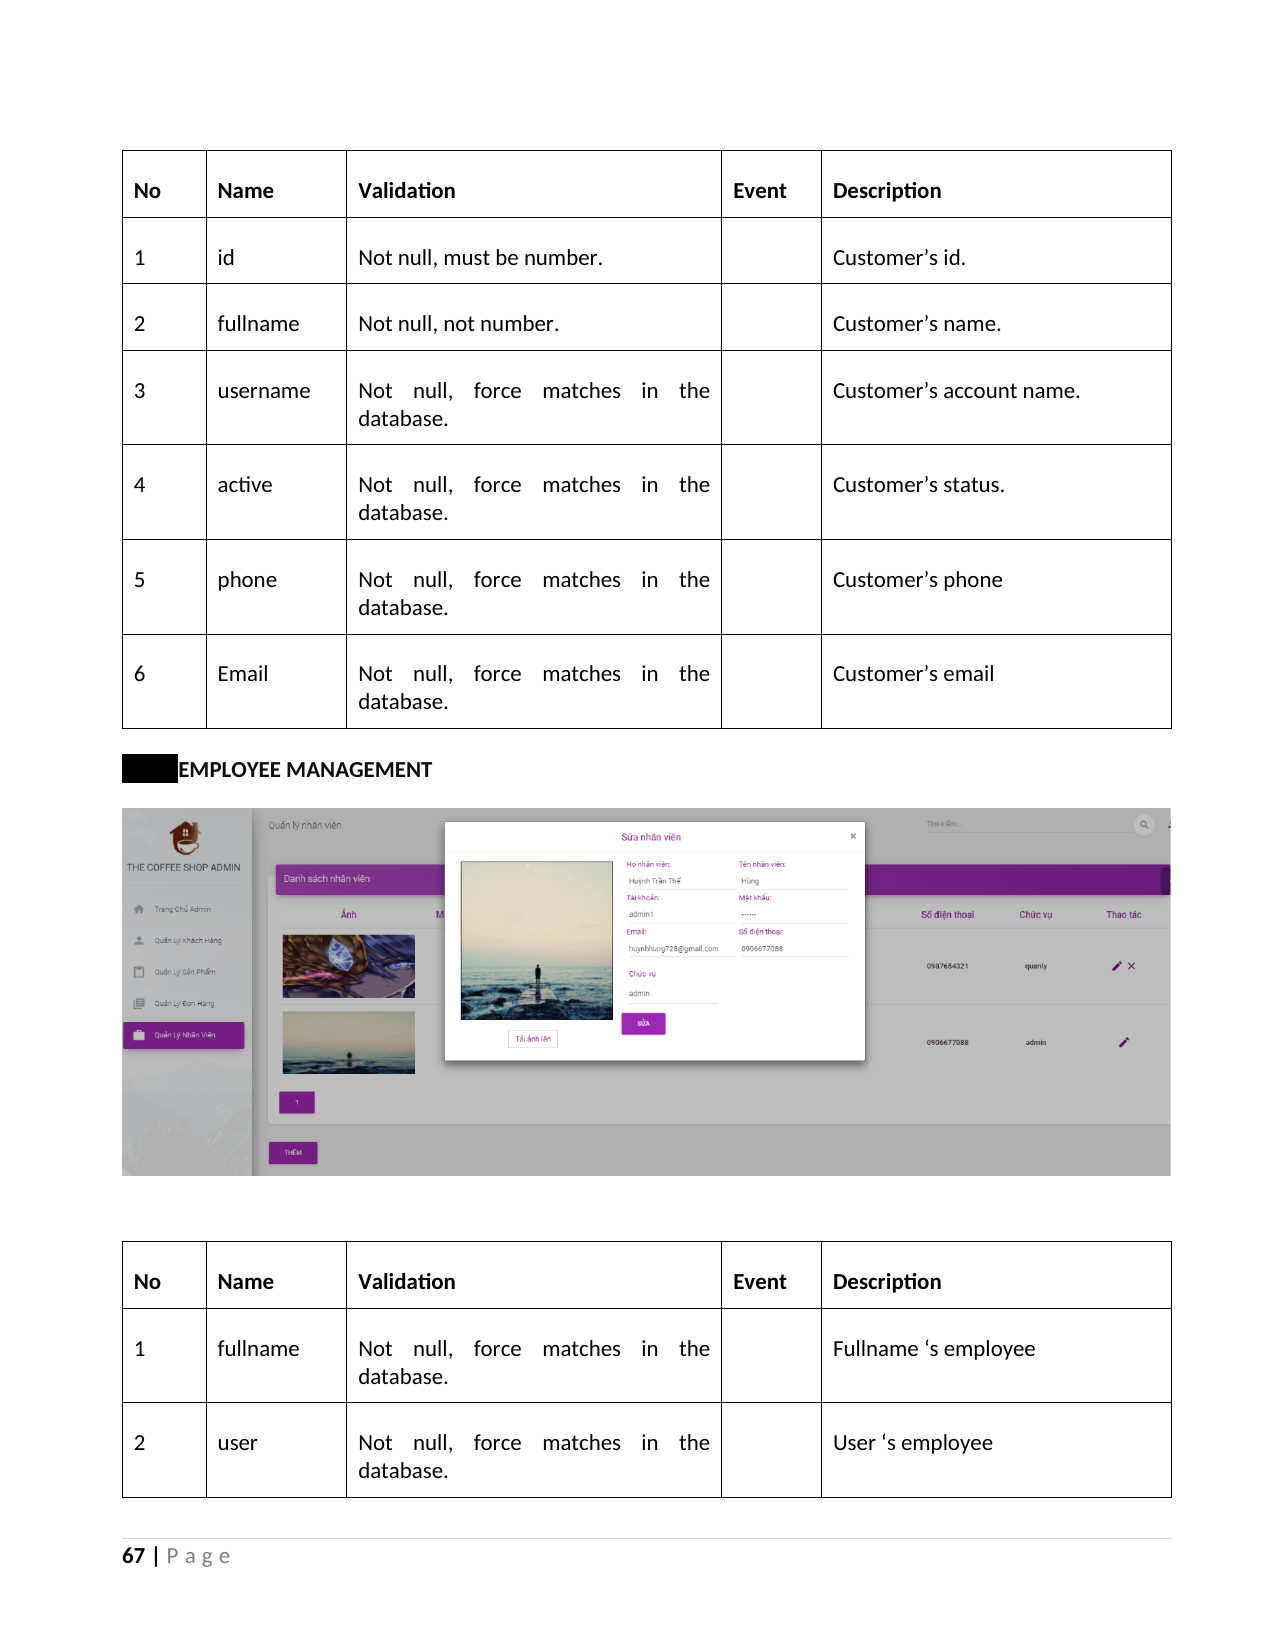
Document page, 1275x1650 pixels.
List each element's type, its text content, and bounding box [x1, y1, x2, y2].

table_cell [722, 218, 821, 283]
table_cell Not null, force matches in the database. [347, 351, 721, 444]
table_cell Not null, not number. [347, 284, 721, 350]
picture [121, 808, 1171, 1176]
table_cell Customer’s id. [822, 218, 1171, 283]
table_cell [722, 445, 821, 539]
table_cell username [207, 351, 346, 444]
table_cell User ‘s employee [822, 1403, 1171, 1497]
table_header Event [722, 1242, 821, 1308]
table_cell Customer’s name. [822, 284, 1171, 350]
table_header Description [822, 151, 1171, 217]
table_cell 2 [123, 1403, 206, 1497]
table_cell 6 [123, 635, 206, 728]
table_cell Not null, force matches in the database. [347, 540, 721, 633]
table_cell Customer’s phone [822, 540, 1171, 633]
table_cell Email [207, 635, 346, 728]
table_cell 3 [123, 351, 206, 444]
table_cell 4 [123, 445, 206, 539]
table_header Validation [347, 151, 721, 217]
table_cell [722, 1403, 821, 1497]
table_header Description [822, 1242, 1171, 1308]
table_header No [123, 1242, 206, 1308]
table_cell Not null, force matches in the database. [347, 635, 721, 728]
table_cell 5 [123, 540, 206, 633]
table_cell 1 [123, 218, 206, 283]
table_cell user [207, 1403, 346, 1497]
table_cell [722, 1309, 821, 1402]
table_cell id [207, 218, 346, 283]
subtitle Employee manageMENT [178, 754, 1172, 783]
table_header Validation [347, 1242, 721, 1308]
table_header Name [207, 1242, 346, 1308]
table_cell Customer’s account name. [822, 351, 1171, 444]
table_cell phone [207, 540, 346, 633]
table_cell [722, 284, 821, 350]
table_cell fullname [207, 284, 346, 350]
table_cell fullname [207, 1309, 346, 1402]
table_header Name [207, 151, 346, 217]
table_cell 1 [123, 1309, 206, 1402]
table_header Event [722, 151, 821, 217]
table_cell Customer’s status. [822, 445, 1171, 539]
table_cell [722, 540, 821, 633]
table_cell [722, 351, 821, 444]
table_cell Fullname ‘s employee [822, 1309, 1171, 1402]
table_header No [123, 151, 206, 217]
table_cell active [207, 445, 346, 539]
table_cell Not null, force matches in the database. [347, 445, 721, 539]
table_cell Not null, must be number. [347, 218, 721, 283]
table_cell 2 [123, 284, 206, 350]
table_cell Customer’s email [822, 635, 1171, 728]
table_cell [347, 1309, 721, 1402]
table_cell [722, 635, 821, 728]
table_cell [347, 1403, 721, 1497]
